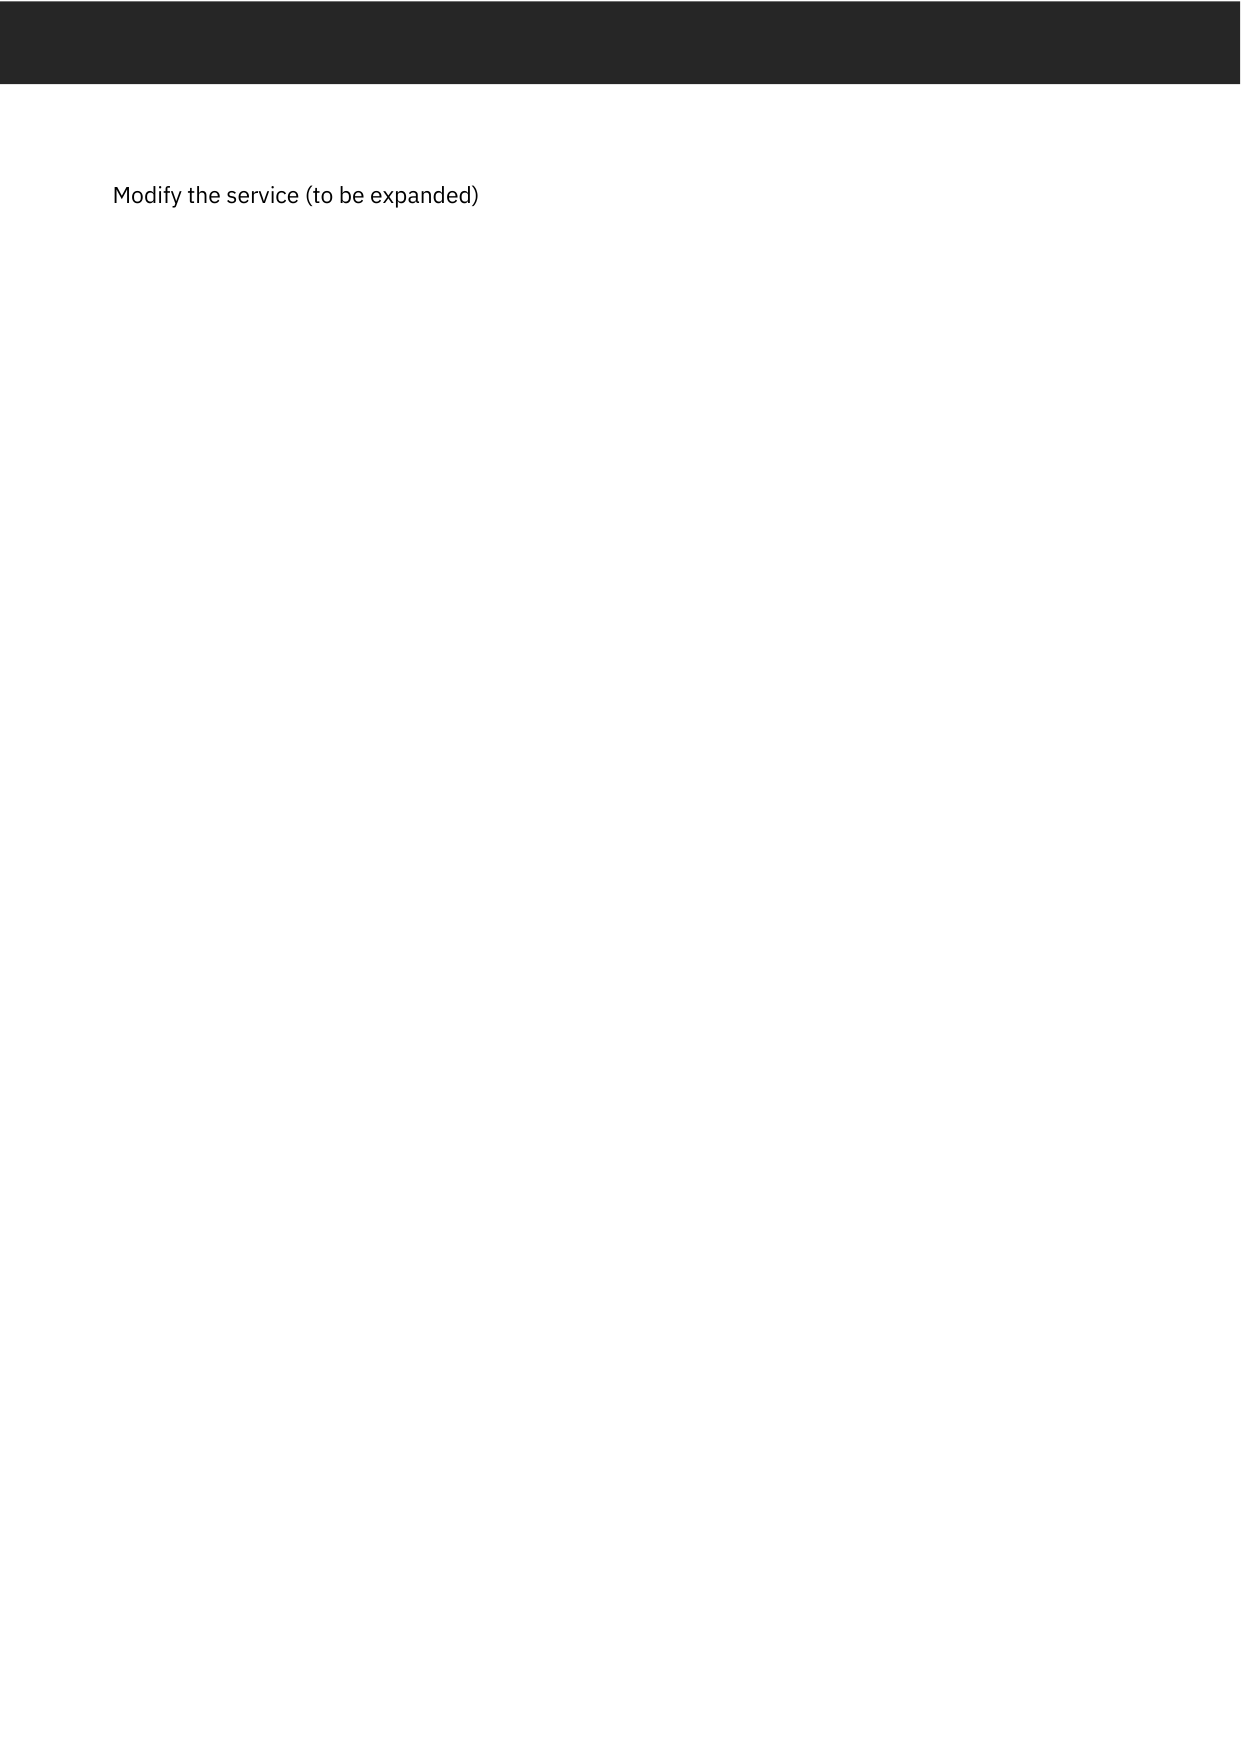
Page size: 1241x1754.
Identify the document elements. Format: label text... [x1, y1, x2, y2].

text Modify the service (to be expanded) [112, 180, 1128, 209]
